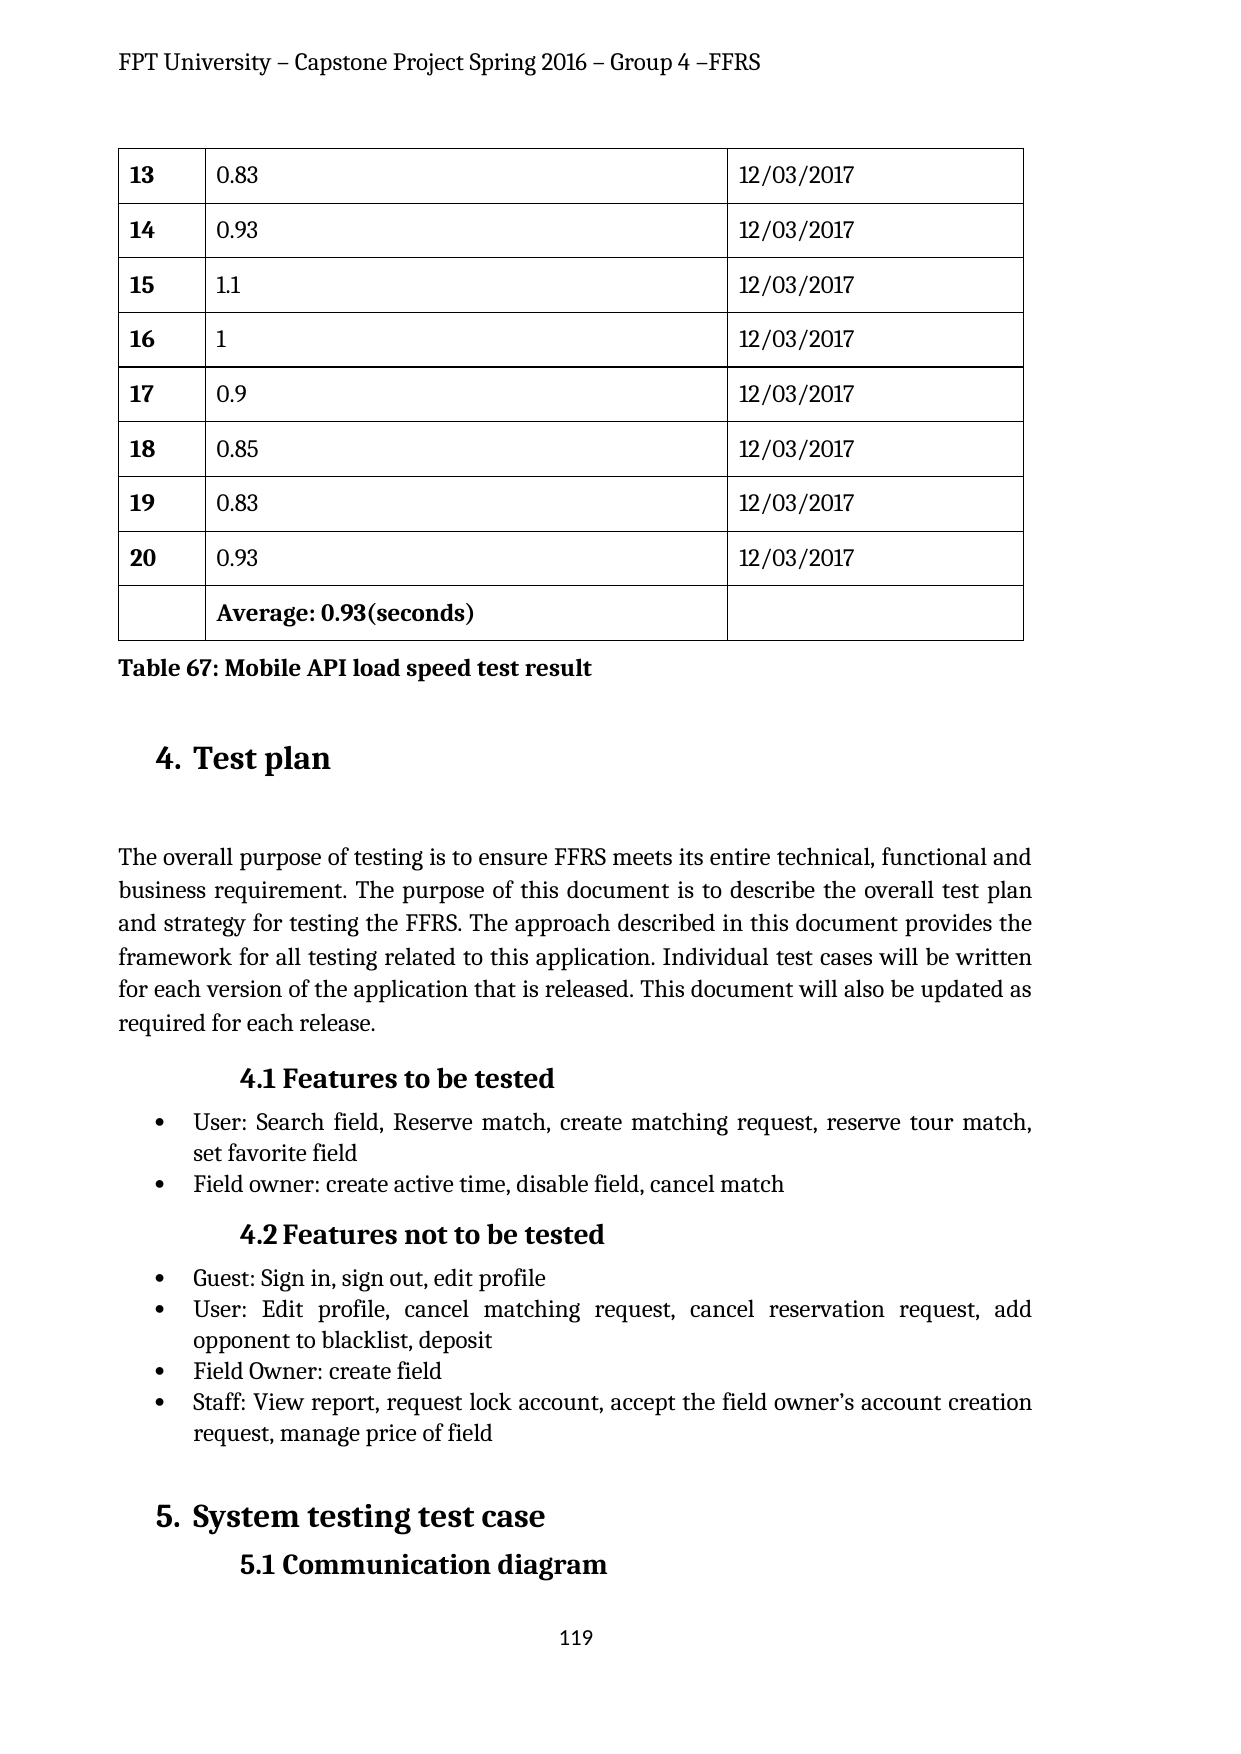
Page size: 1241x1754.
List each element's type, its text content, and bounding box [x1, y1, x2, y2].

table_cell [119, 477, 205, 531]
list Staff: View report, request lock account, accept the field owner’s account creation request, manage price of field [156, 1388, 1033, 1448]
list User: Search field, Reserve match, create matching request, reserve tour match, set favorite field [156, 1108, 1033, 1168]
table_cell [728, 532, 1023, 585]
subtitle Features not to be tested [240, 1218, 1033, 1252]
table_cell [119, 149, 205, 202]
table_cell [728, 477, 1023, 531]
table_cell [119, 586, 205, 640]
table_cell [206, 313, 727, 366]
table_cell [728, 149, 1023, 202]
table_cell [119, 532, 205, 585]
list Field Owner: create field [156, 1357, 1033, 1386]
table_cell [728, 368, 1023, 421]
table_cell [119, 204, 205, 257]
subtitle Test plan [156, 739, 1033, 778]
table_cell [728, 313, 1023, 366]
list Table 67: Mobile API load speed test result [118, 653, 1033, 682]
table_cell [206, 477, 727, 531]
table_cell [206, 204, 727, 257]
subtitle Communication diagram [240, 1548, 1033, 1582]
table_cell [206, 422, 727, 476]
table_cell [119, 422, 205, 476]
subtitle System testing test case [156, 1497, 1033, 1536]
subtitle Features to be tested [240, 1062, 1033, 1096]
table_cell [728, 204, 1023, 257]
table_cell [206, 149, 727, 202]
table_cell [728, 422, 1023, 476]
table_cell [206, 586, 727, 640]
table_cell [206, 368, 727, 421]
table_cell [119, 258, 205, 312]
list Field owner: create active time, disable field, cancel match [156, 1170, 1033, 1199]
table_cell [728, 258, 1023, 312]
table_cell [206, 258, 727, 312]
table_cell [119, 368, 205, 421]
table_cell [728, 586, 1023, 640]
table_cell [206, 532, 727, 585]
text The overall purpose of testing is to ensure FFRS meets its entire technical, functional and business requirement. The purpose of this document is to describe the overall test plan and strategy for testing the FFRS. The approach described in this document provides the framework for all testing related to this application. Individual test cases will be written for each version of the application that is released. This document will also be updated as required for each release. [118, 843, 1033, 1037]
list Guest: Sign in, sign out, edit profile [156, 1264, 1033, 1293]
list User: Edit profile, cancel matching request, cancel reservation request, add opponent to blacklist, deposit [156, 1295, 1033, 1355]
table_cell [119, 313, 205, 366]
